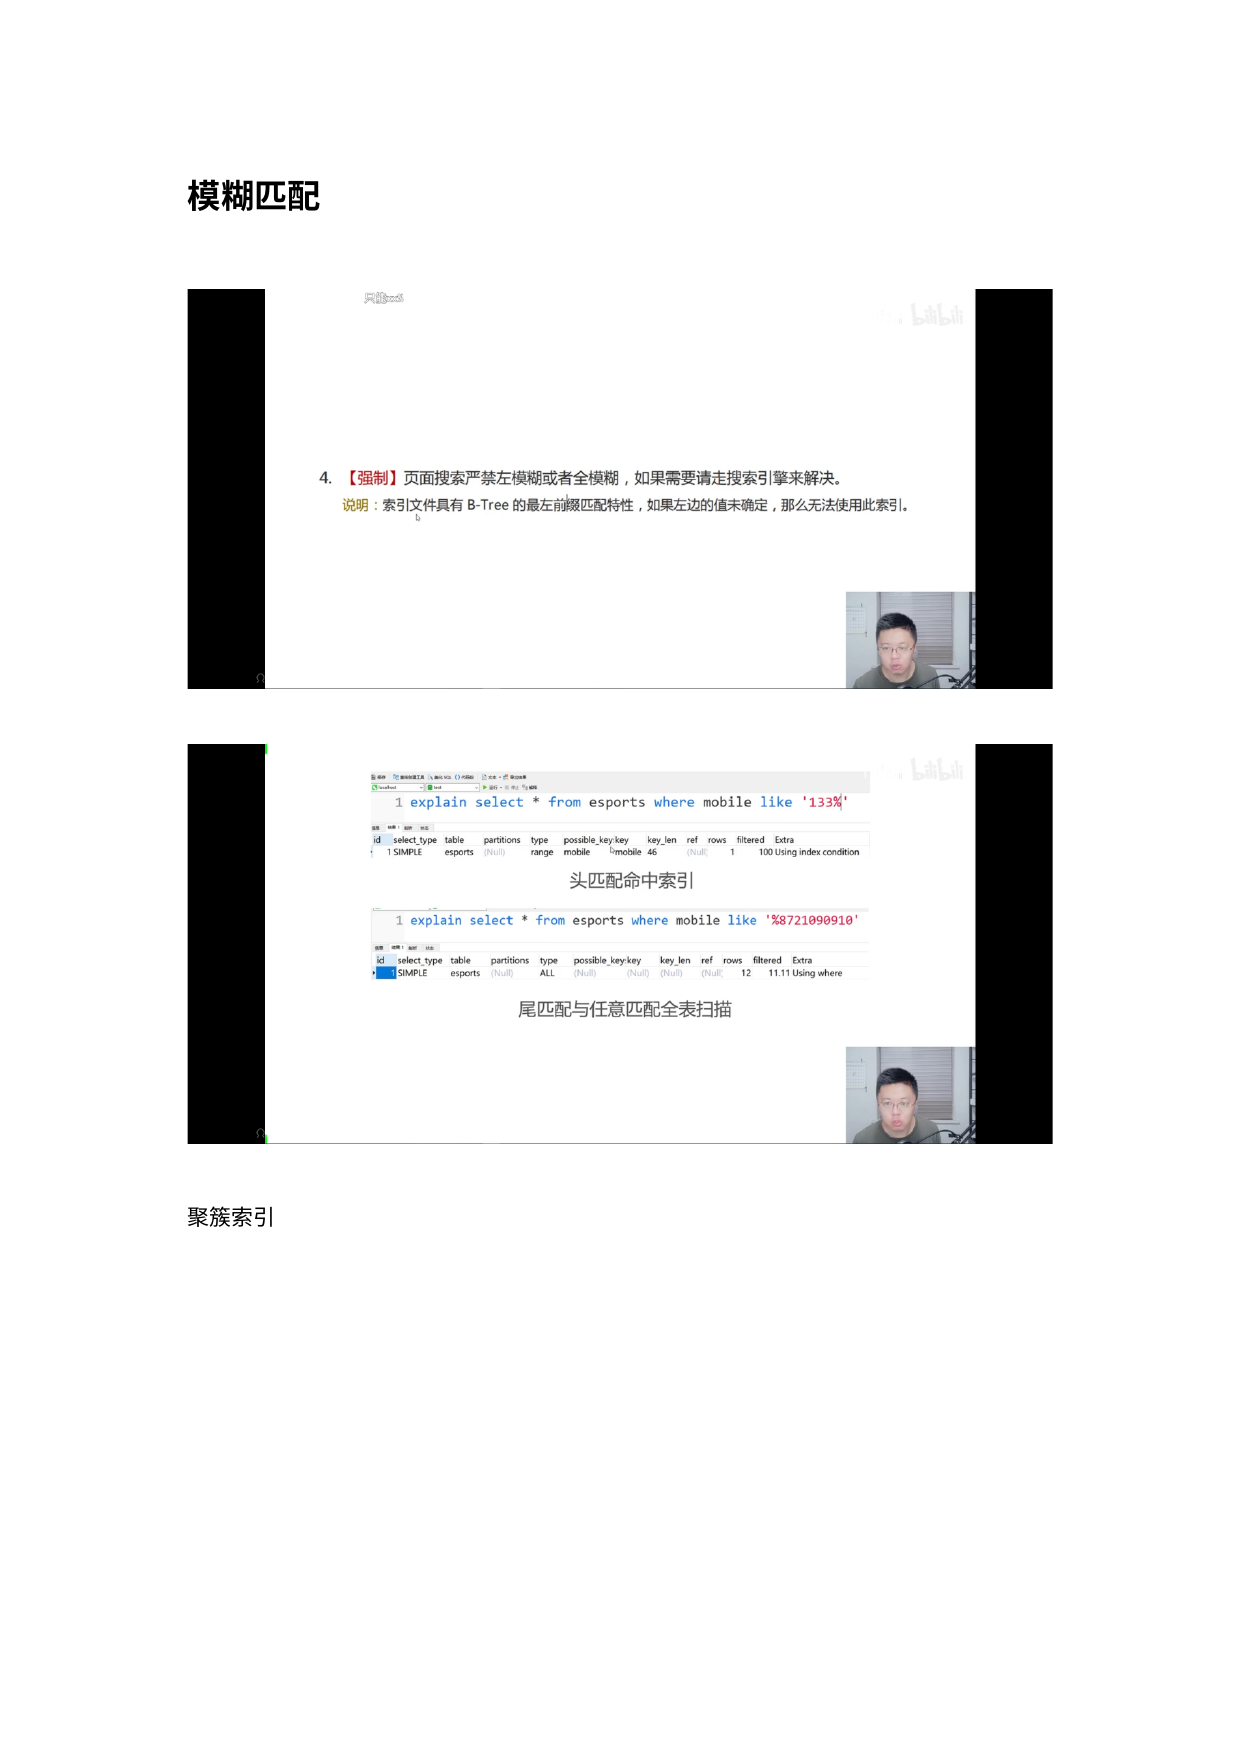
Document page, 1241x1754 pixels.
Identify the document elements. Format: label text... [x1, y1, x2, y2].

text 聚簇索引 [187, 1199, 1053, 1232]
picture [187, 744, 1053, 1144]
subtitle 模糊匹配 [187, 162, 1053, 227]
picture [187, 289, 1053, 689]
